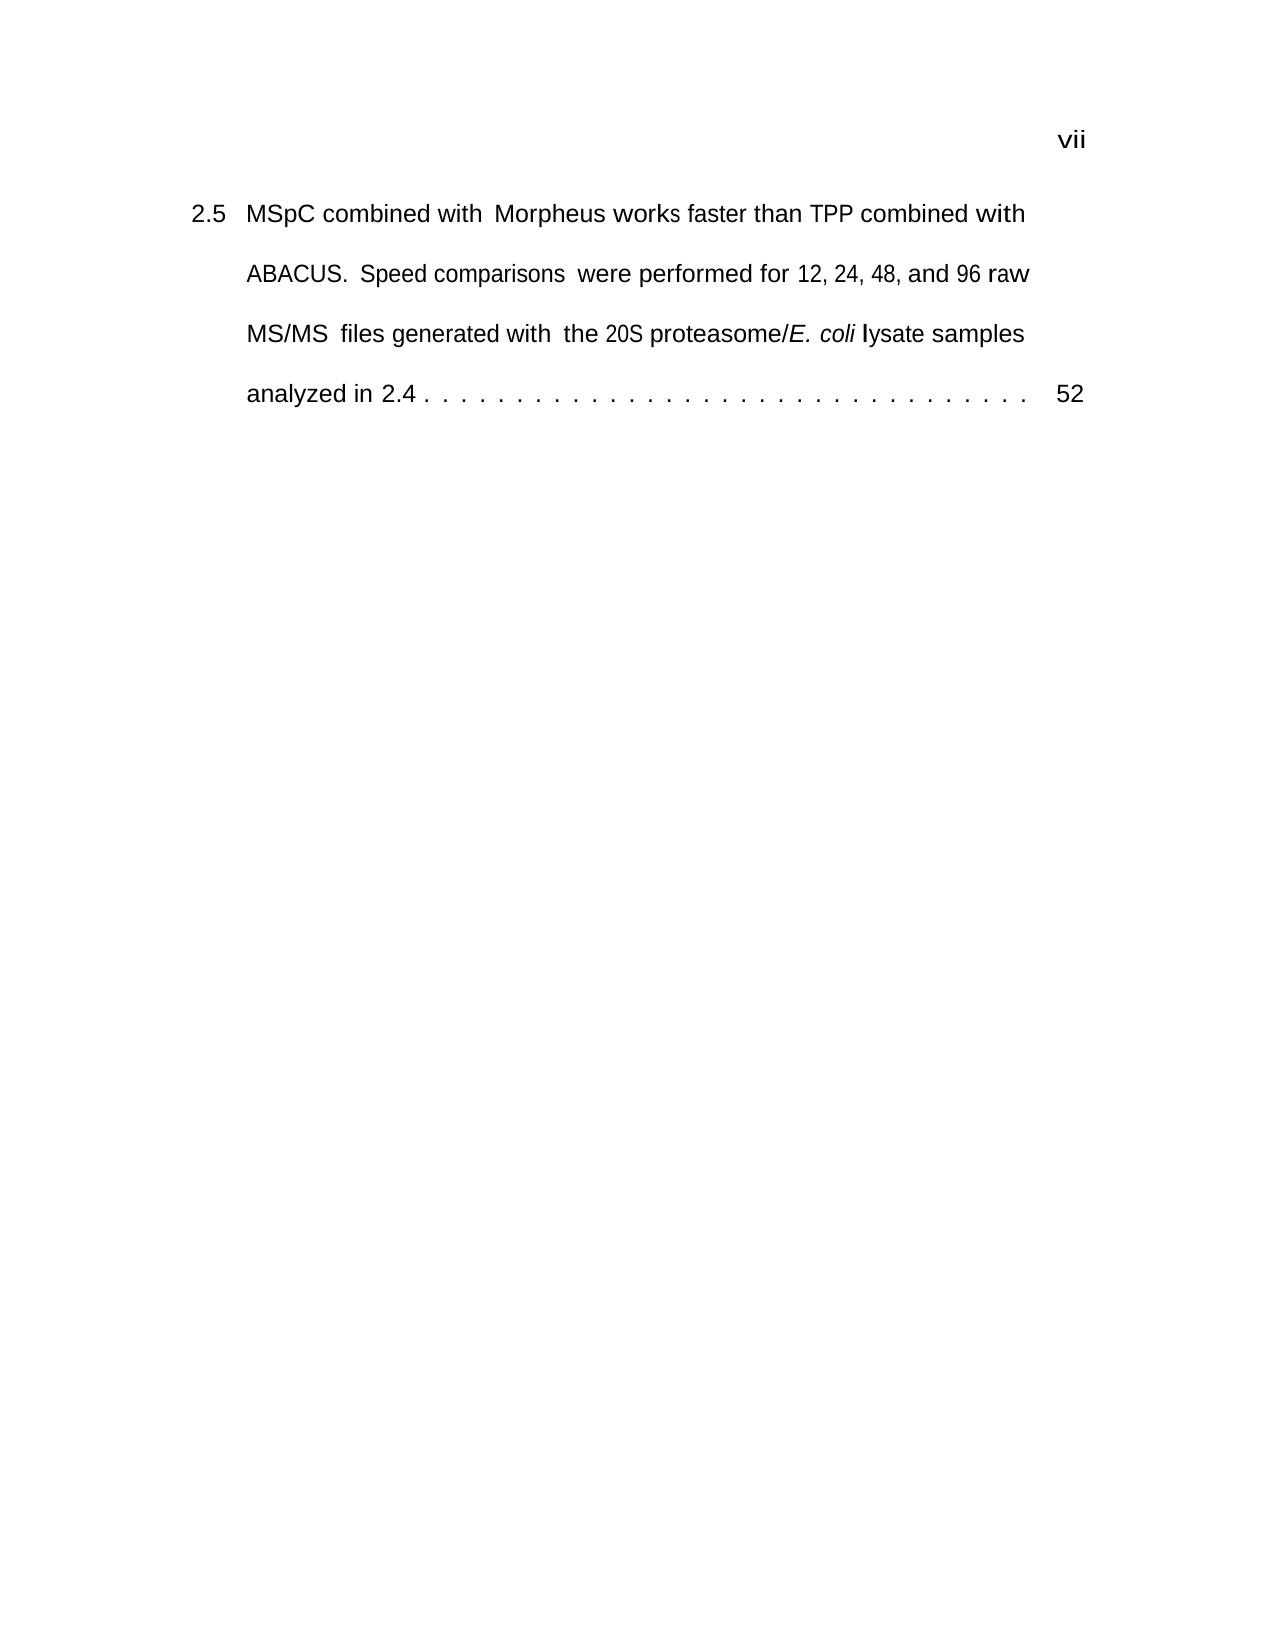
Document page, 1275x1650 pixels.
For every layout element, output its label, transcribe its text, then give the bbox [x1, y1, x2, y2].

text 2.5 MSpC combined with Morpheus works faster than TPP combined with ABACUS. Speed comparisons were performed for 12, 24, 48, and 96 raw MS/MS files generated with the 20S proteasome/E. coli lysate samples analyzed in 2.4 . . . . . . . . . . . . . . . . . . . . . . . . . . . . . . . . . 52 [191, 199, 1090, 408]
text vii [179, 124, 1086, 153]
